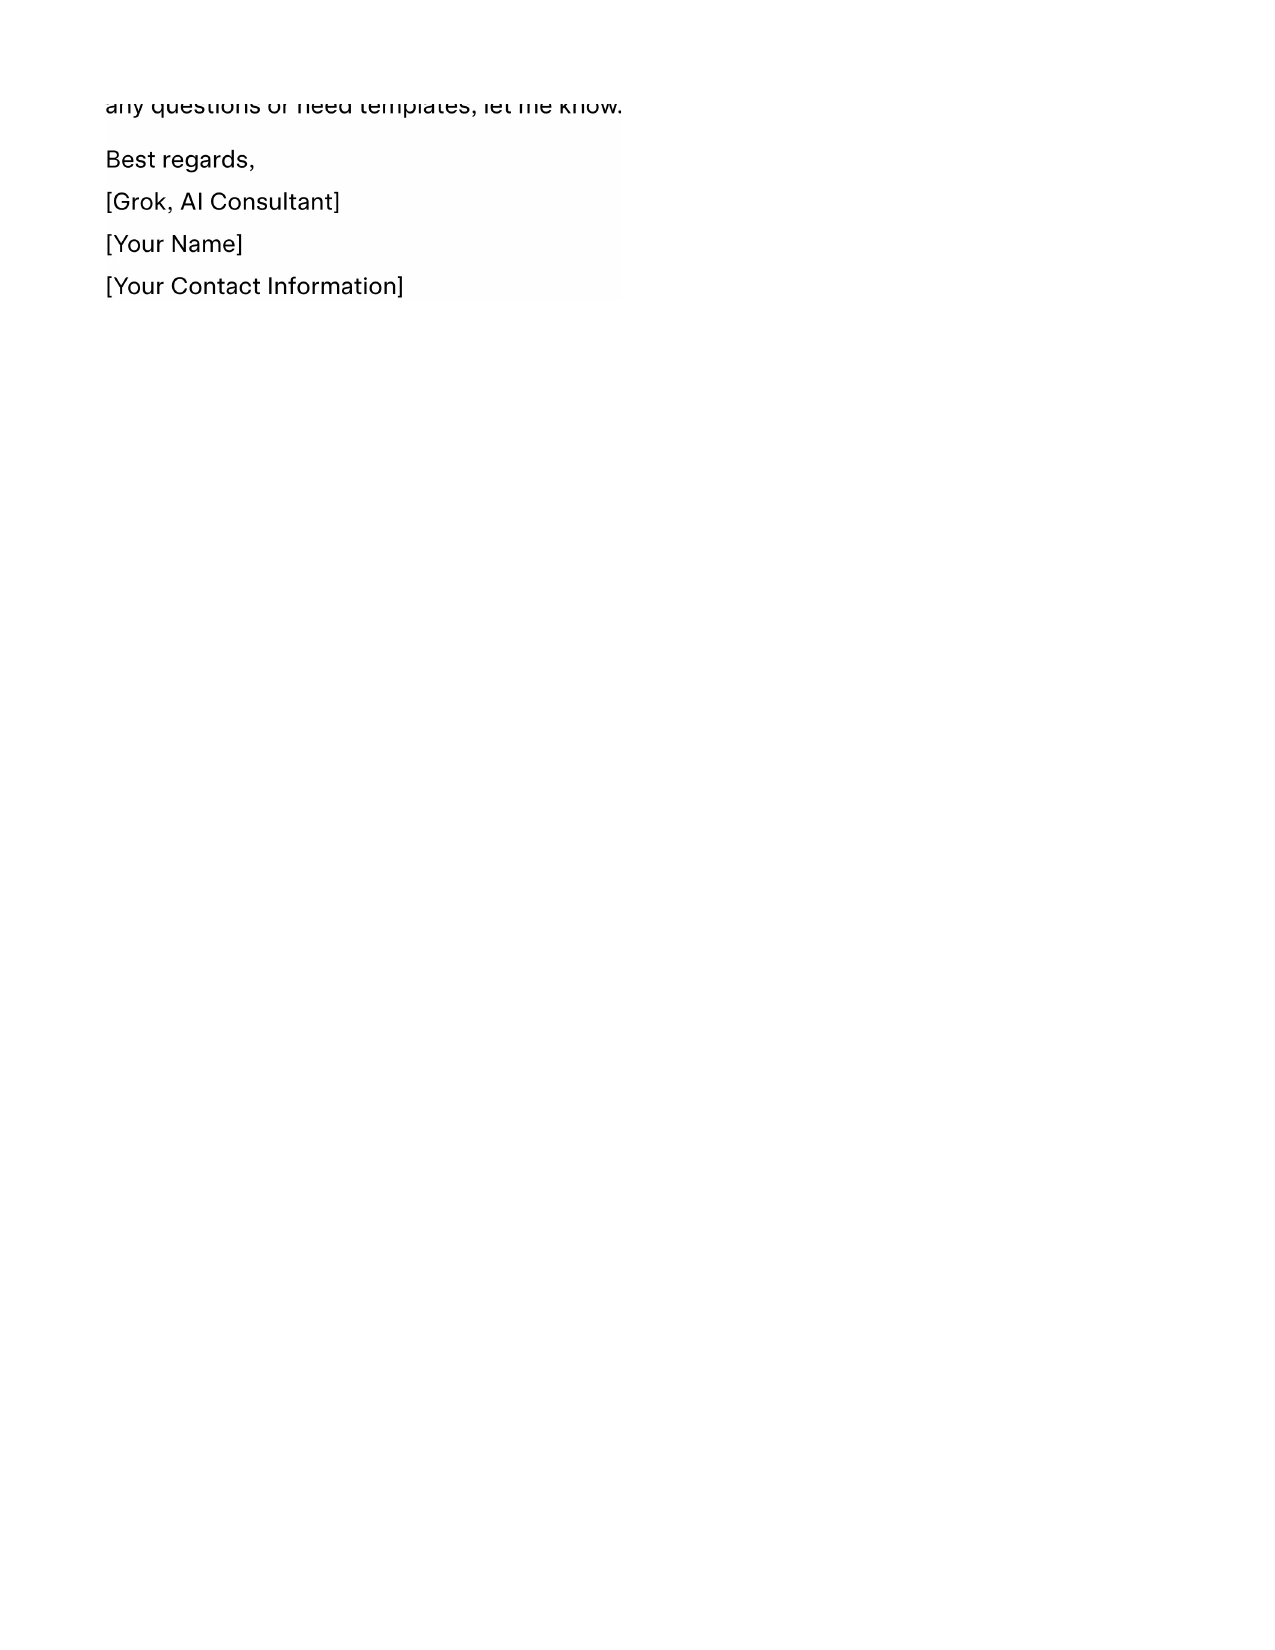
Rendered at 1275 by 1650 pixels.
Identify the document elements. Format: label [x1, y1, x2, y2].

picture [105, 104, 622, 300]
